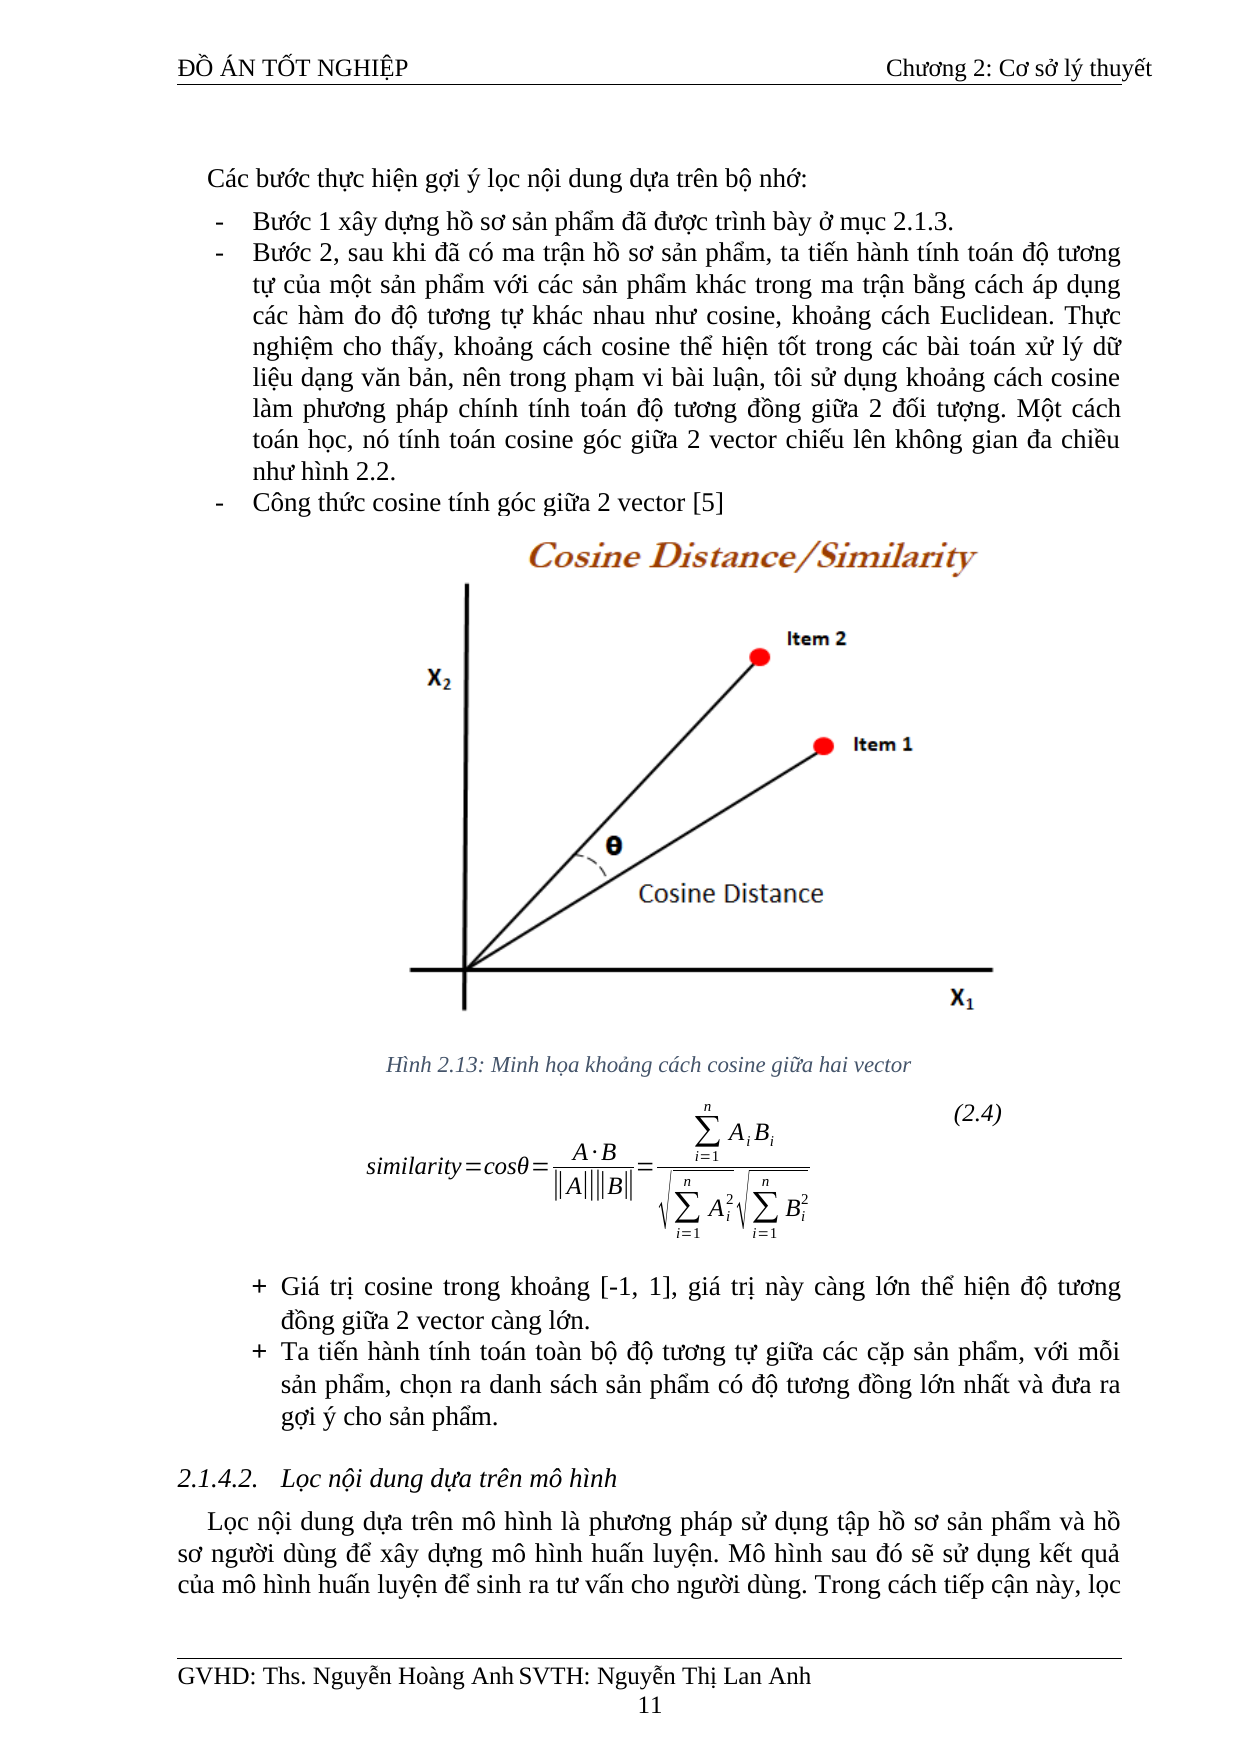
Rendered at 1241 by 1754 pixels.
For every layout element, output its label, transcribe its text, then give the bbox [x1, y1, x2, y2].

table_header [234, 1098, 942, 1258]
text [177, 1506, 1122, 1599]
list Lọc nội dung dựa trên mô hình [177, 1462, 1122, 1493]
list Giá trị cosine trong khoảng [-1, 1], giá trị này càng lớn thể hiện độ tương đồng giữa 2 vector càng lớn. [251, 1270, 1122, 1335]
table_header (2.4) [943, 1098, 1066, 1258]
picture [386, 516, 1063, 1039]
list Ta tiến hành tính toán toàn bộ độ tương tự giữa các cặp sản phẩm, với mỗi sản phẩm, chọn ra danh sách sản phẩm có độ tương đồng lớn nhất và đưa ra gợi ý cho sản phẩm. [251, 1335, 1122, 1431]
list Bước 2, sau khi đã có ma trận hồ sơ sản phẩm, ta tiến hành tính toán độ tương tự của một sản phẩm với các sản phẩm khác trong ma trận bằng cách áp dụng các hàm đo độ tương tự khác nhau như cosine, khoảng cách Euclidean. Thực nghiệm cho thấy, khoảng cách cosine thể hiện tốt trong các bài toán xử lý dữ liệu dạng văn bản, nên trong phạm vi bài luận, tôi sử dụng khoảng cách cosine làm phương pháp chính tính toán độ tương đồng giữa 2 đối tượng. Một cách toán học, nó tính toán cosine góc giữa 2 vector chiếu lên không gian đa chiều như hình 2.2. [215, 237, 1122, 486]
list Bước 1 xây dựng hồ sơ sản phẩm đã được trình bày ở mục 2.1.3. [215, 205, 1122, 237]
text Các bước thực hiện gợi ý lọc nội dung dựa trên bộ nhớ: [177, 162, 1122, 193]
list Công thức cosine tính góc giữa 2 vector [215, 486, 1122, 517]
